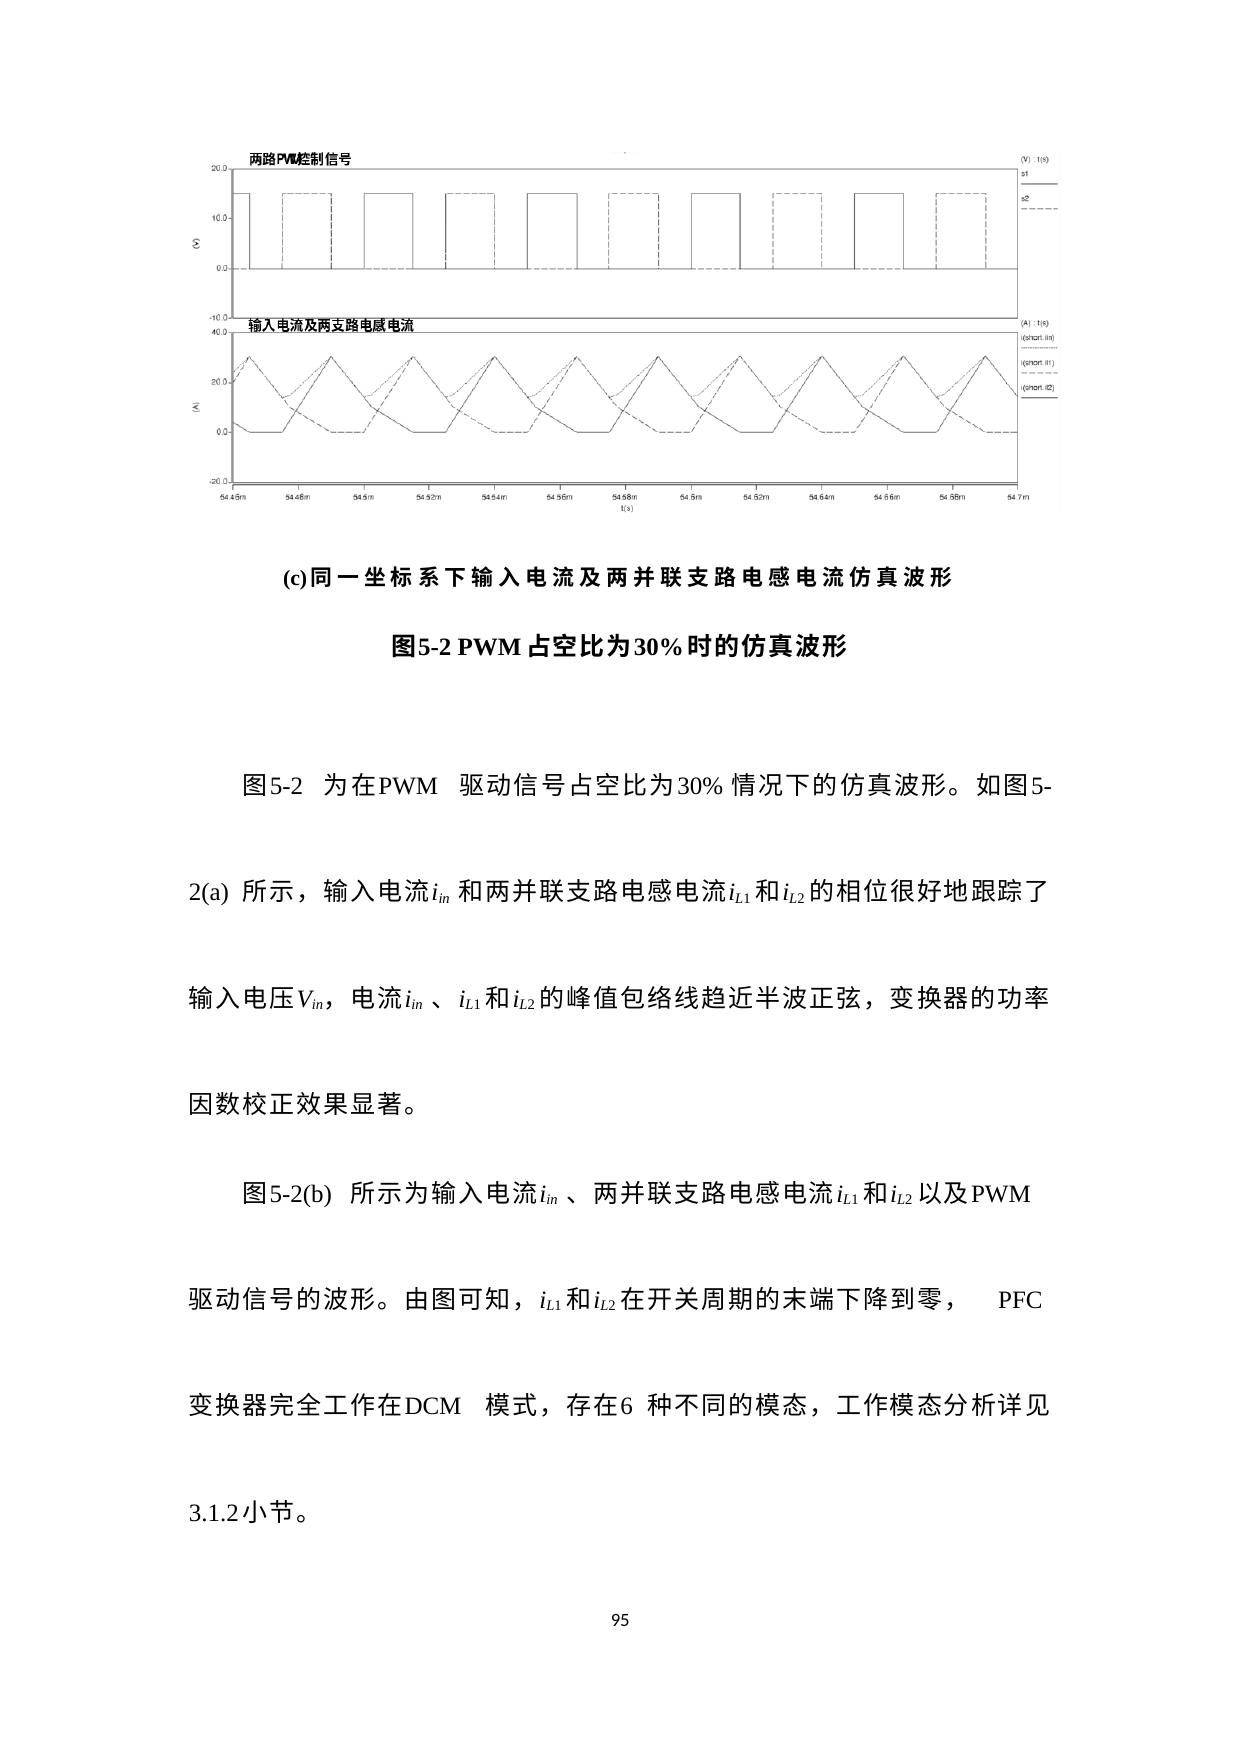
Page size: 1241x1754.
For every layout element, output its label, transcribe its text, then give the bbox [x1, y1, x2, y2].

text 图5-2(b)所示为输入电流iin、两并联支路电感电流iL1和iL2以及PWM驱动信号的波形。由图可知，iL1和iL2在开关周期的末端下降到零， PFC变换器完全工作在DCM模式，存在6种不同的模态，工作模态分析详见3.1.2小节。 [188, 1156, 1052, 1546]
text 图5-2为在PWM驱动信号占空比为30%情况下的仿真波形。如图5-2(a)所示，输入电流iin和两并联支路电感电流iL1和iL2的相位很好地跟踪了输入电压Vin，电流iin、iL1和iL2的峰值包络线趋近半波正弦，变换器的功率因数校正效果显著。 [188, 748, 1052, 1138]
text (c)同一坐标系下输入电流及两并联支路电感电流仿真波形 [188, 151, 1052, 594]
text 图5-2 PWM占空比为30%时的仿真波形 [188, 609, 1052, 680]
